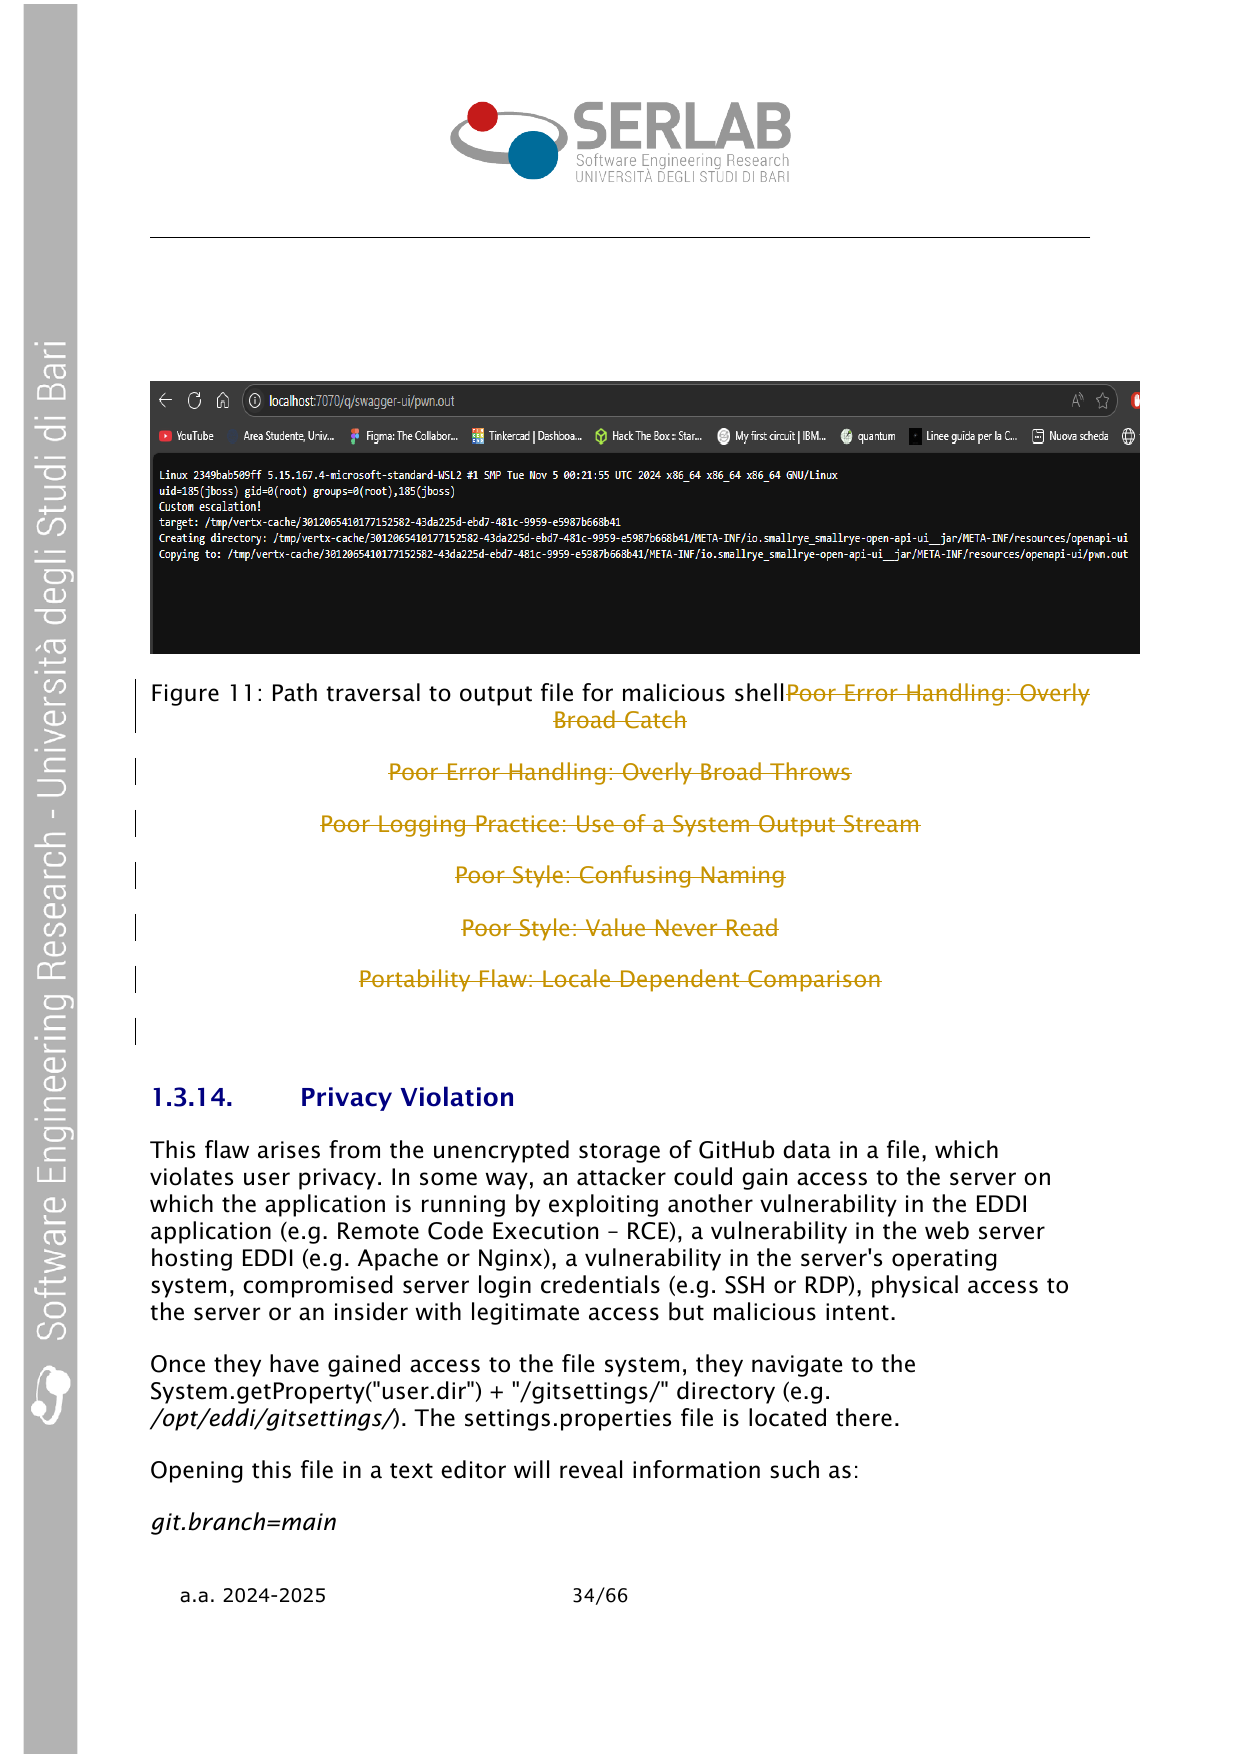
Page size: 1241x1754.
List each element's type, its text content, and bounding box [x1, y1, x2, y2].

text git.branch=main [150, 1508, 1090, 1535]
picture [446, 100, 794, 184]
text Once they have gained access to the file system, they navigate to the System.getProperty("user.dir") + "/gitsettings/" directory (e.g. /opt/eddi/gitsettings/). The settings.properties file is located there. [150, 1351, 1090, 1431]
text Opening this file in a text editor will reveal information such as: [150, 1456, 1090, 1483]
text Figure 11: Path traversal to output file for malicious shell [150, 679, 1090, 733]
subtitle Privacy Violation [150, 1082, 1090, 1112]
picture [150, 381, 1140, 654]
text This flaw arises from the unencrypted storage of GitHub data in a file, which violates user privacy. In some way, an attacker could gain access to the server on which the application is running by exploiting another vulnerability in the EDDI application (e.g. Remote Code Execution – RCE), a vulnerability in the web server hosting EDDI (e.g. Apache or Nginx), a vulnerability in the server's operating system, compromised server login credentials (e.g. SSH or RDP), physical access to the server or an insider with legitimate access but malicious intent. [150, 1137, 1090, 1326]
picture [23, 4, 78, 1754]
